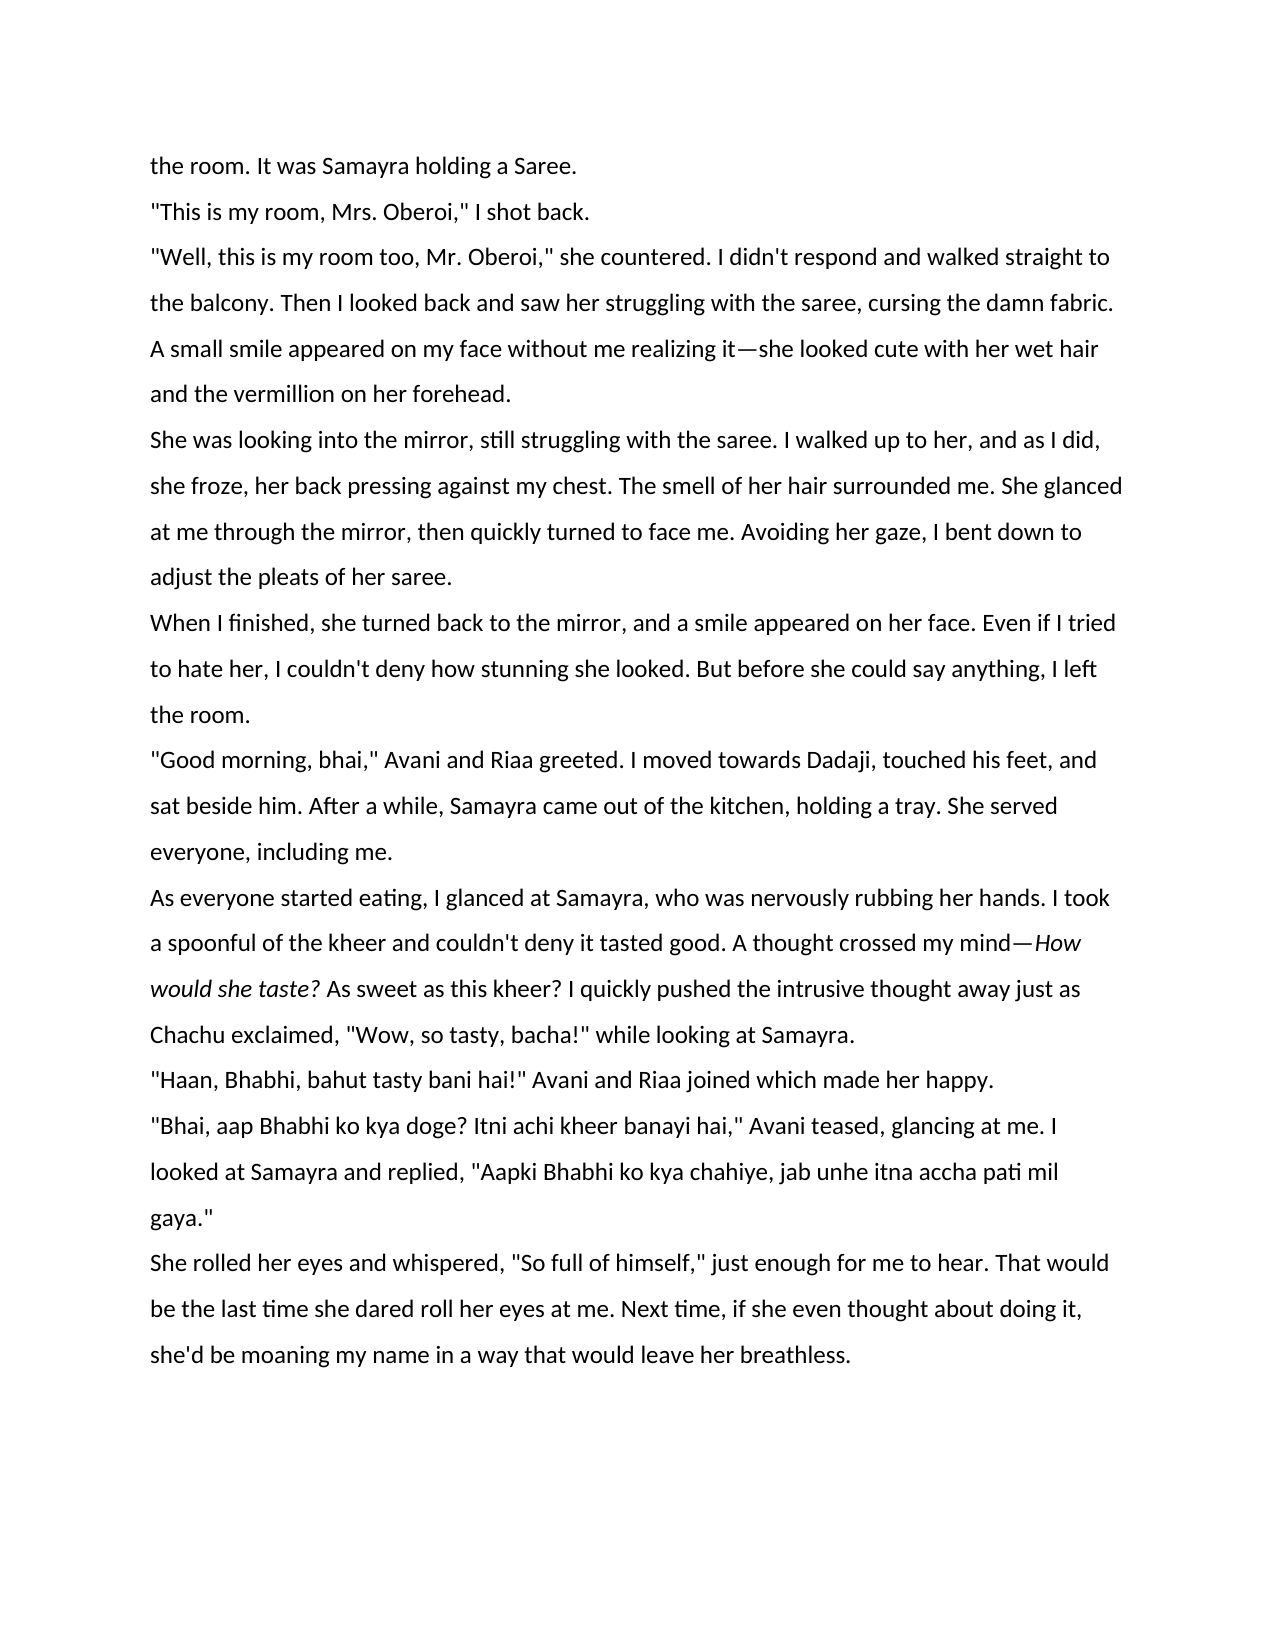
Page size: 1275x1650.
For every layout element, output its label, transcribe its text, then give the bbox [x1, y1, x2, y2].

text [150, 150, 1125, 181]
text "Bhai, aap Bhabhi ko kya doge? Itni achi kheer banayi hai," Avani teased, glancing at me. I looked at Samayra and replied, "Aapki Bhabhi ko kya chahiye, jab unhe itna accha pati mil gaya." [150, 1110, 1125, 1232]
text "Well, this is my room too, Mr. Oberoi," she countered. I didn't respond and walked straight to the balcony. Then I looked back and saw her struggling with the saree, cursing the damn fabric. A small smile appeared on my face without me realizing it—she looked cute with her wet hair and the vermillion on her forehead. [150, 241, 1125, 409]
text "Good morning, bhai," Avani and Riaa greeted. I moved towards Dadaji, touched his feet, and sat beside him. After a while, Samayra came out of the kitchen, holding a tray. She served everyone, including me. [150, 744, 1125, 866]
text When I finished, she turned back to the mirror, and a smile appeared on her face. Even if I tried to hate her, I couldn't deny how stunning she looked. But before she could say anything, I left the room. [150, 607, 1125, 729]
text She rolled her eyes and whispered, "So full of himself," just enough for me to hear. That would be the last time she dared roll her eyes at me. Next time, if she even thought about doing it, she'd be moaning my name in a way that would leave her breathless. [150, 1247, 1125, 1369]
text As everyone started eating, I glanced at Samayra, who was nervously rubbing her hands. I took a spoonful of the kheer and couldn't deny it tasted good. A thought crossed my mind—How would she taste? As sweet as this kheer? I quickly pushed the intrusive thought away just as Chachu exclaimed, "Wow, so tasty, bacha!" while looking at Samayra. [150, 882, 1125, 1049]
text She was looking into the mirror, still struggling with the saree. I walked up to her, and as I did, she froze, her back pressing against my chest. The smell of her hair surrounded me. She glanced at me through the mirror, then quickly turned to face me. Avoiding her gaze, I bent down to adjust the pleats of her saree. [150, 424, 1125, 592]
text "Haan, Bhabhi, bahut tasty bani hai!" Avani and Riaa joined which made her happy. [150, 1064, 1125, 1095]
text "This is my room, Mrs. Oberoi," I shot back. [150, 196, 1125, 226]
